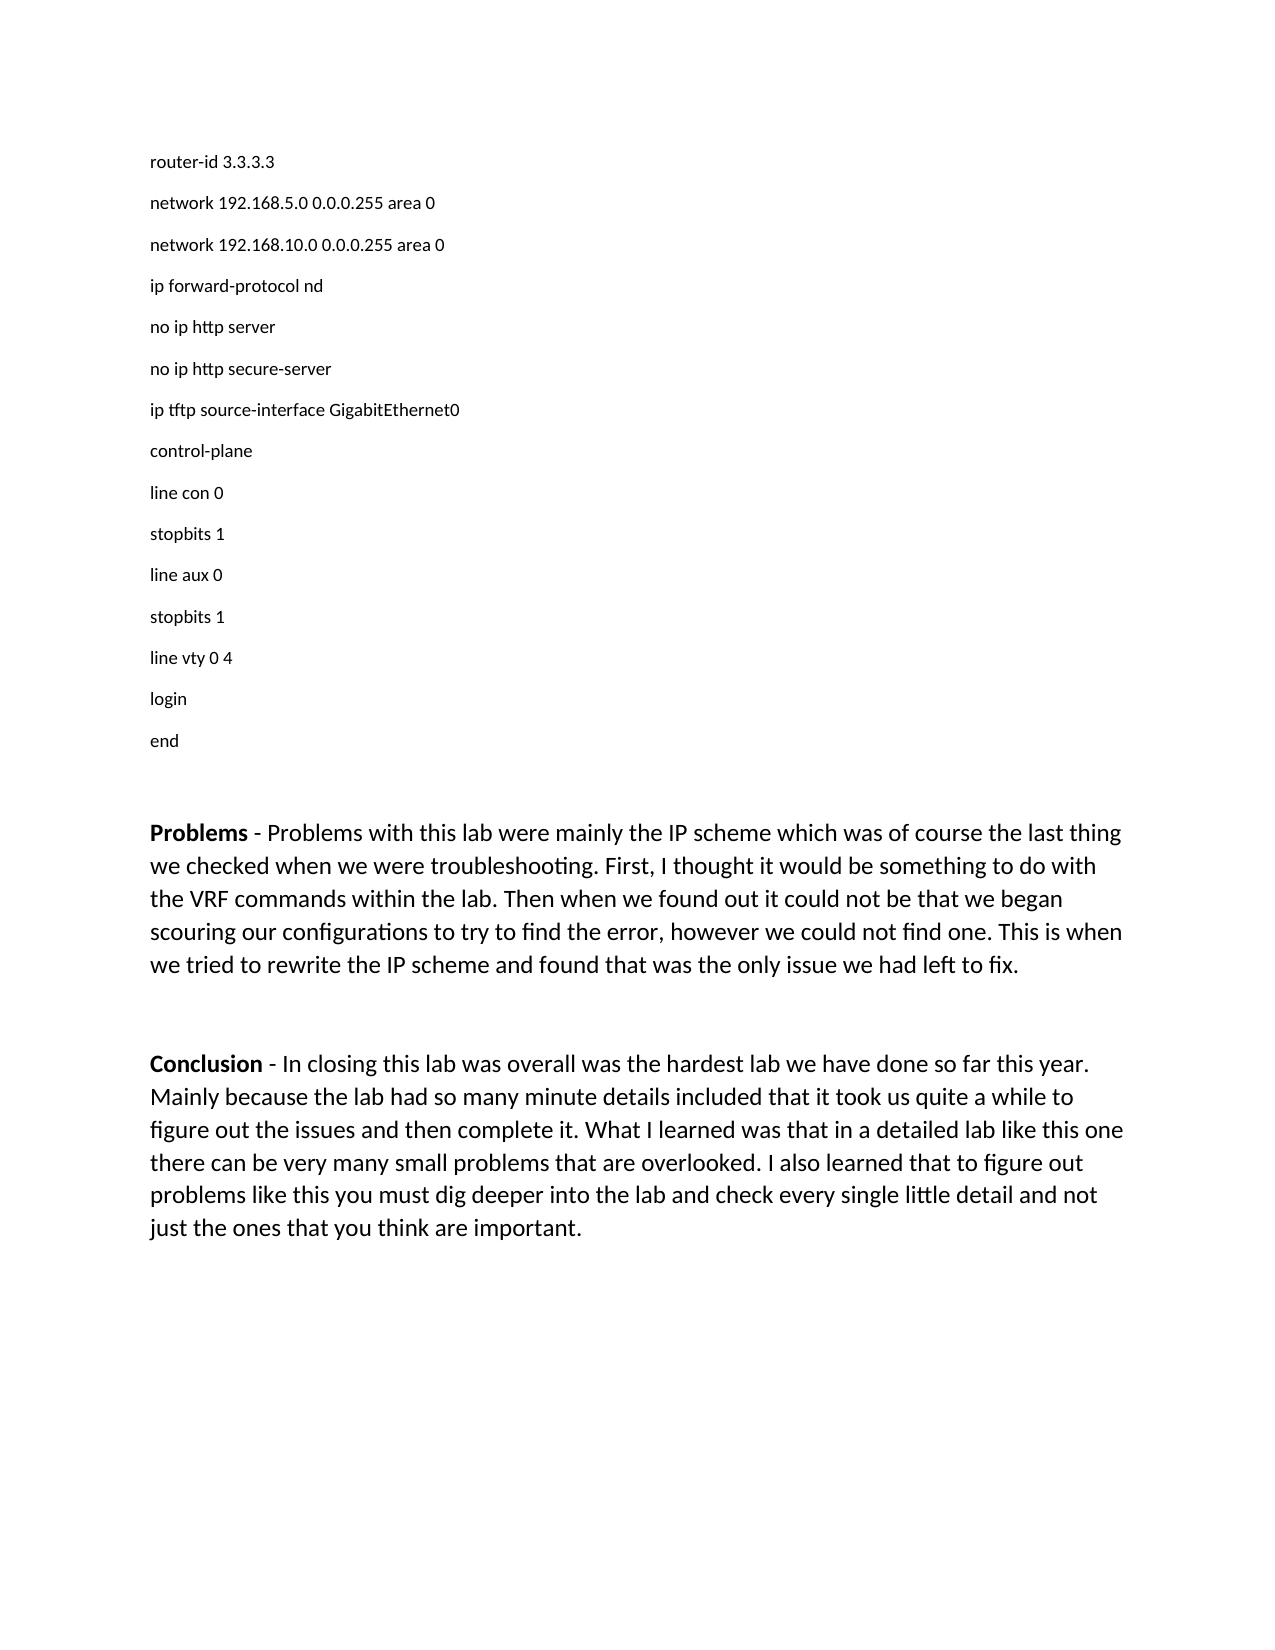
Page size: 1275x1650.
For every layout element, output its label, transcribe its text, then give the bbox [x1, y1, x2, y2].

text ip tftp source-interface GigabitEthernet0 [150, 398, 1125, 421]
text ip forward-protocol nd [150, 274, 1125, 297]
text router-id 3.3.3.3 [150, 150, 1125, 173]
text stopbits 1 [150, 605, 1125, 628]
text line aux 0 [150, 563, 1125, 586]
text end [150, 729, 1125, 752]
text no ip http secure-server [150, 357, 1125, 380]
text login [150, 688, 1125, 711]
text Problems - Problems with this lab were mainly the IP scheme which was of course the last thing we checked when we were troubleshooting. First, I thought it would be something to do with the VRF commands within the lab. Then when we found out it could not be that we began scouring our configurations to try to find the error, however we could not find one. This is when we tried to rewrite the IP scheme and found that was the only issue we had left to fix. [150, 817, 1125, 979]
text stopbits 1 [150, 522, 1125, 545]
text network 192.168.5.0 0.0.0.255 area 0 [150, 191, 1125, 214]
text line con 0 [150, 481, 1125, 504]
text line vty 0 4 [150, 646, 1125, 669]
text control-plane [150, 439, 1125, 462]
text network 192.168.10.0 0.0.0.255 area 0 [150, 233, 1125, 256]
text Conclusion - In closing this lab was overall was the hardest lab we have done so far this year. Mainly because the lab had so many minute details included that it took us quite a while to figure out the issues and then complete it. What I learned was that in a detailed lab like this one there can be very many small problems that are overlooked. I also learned that to figure out problems like this you must dig deeper into the lab and check every single little detail and not just the ones that you think are important. [150, 1048, 1125, 1243]
text no ip http server [150, 315, 1125, 338]
